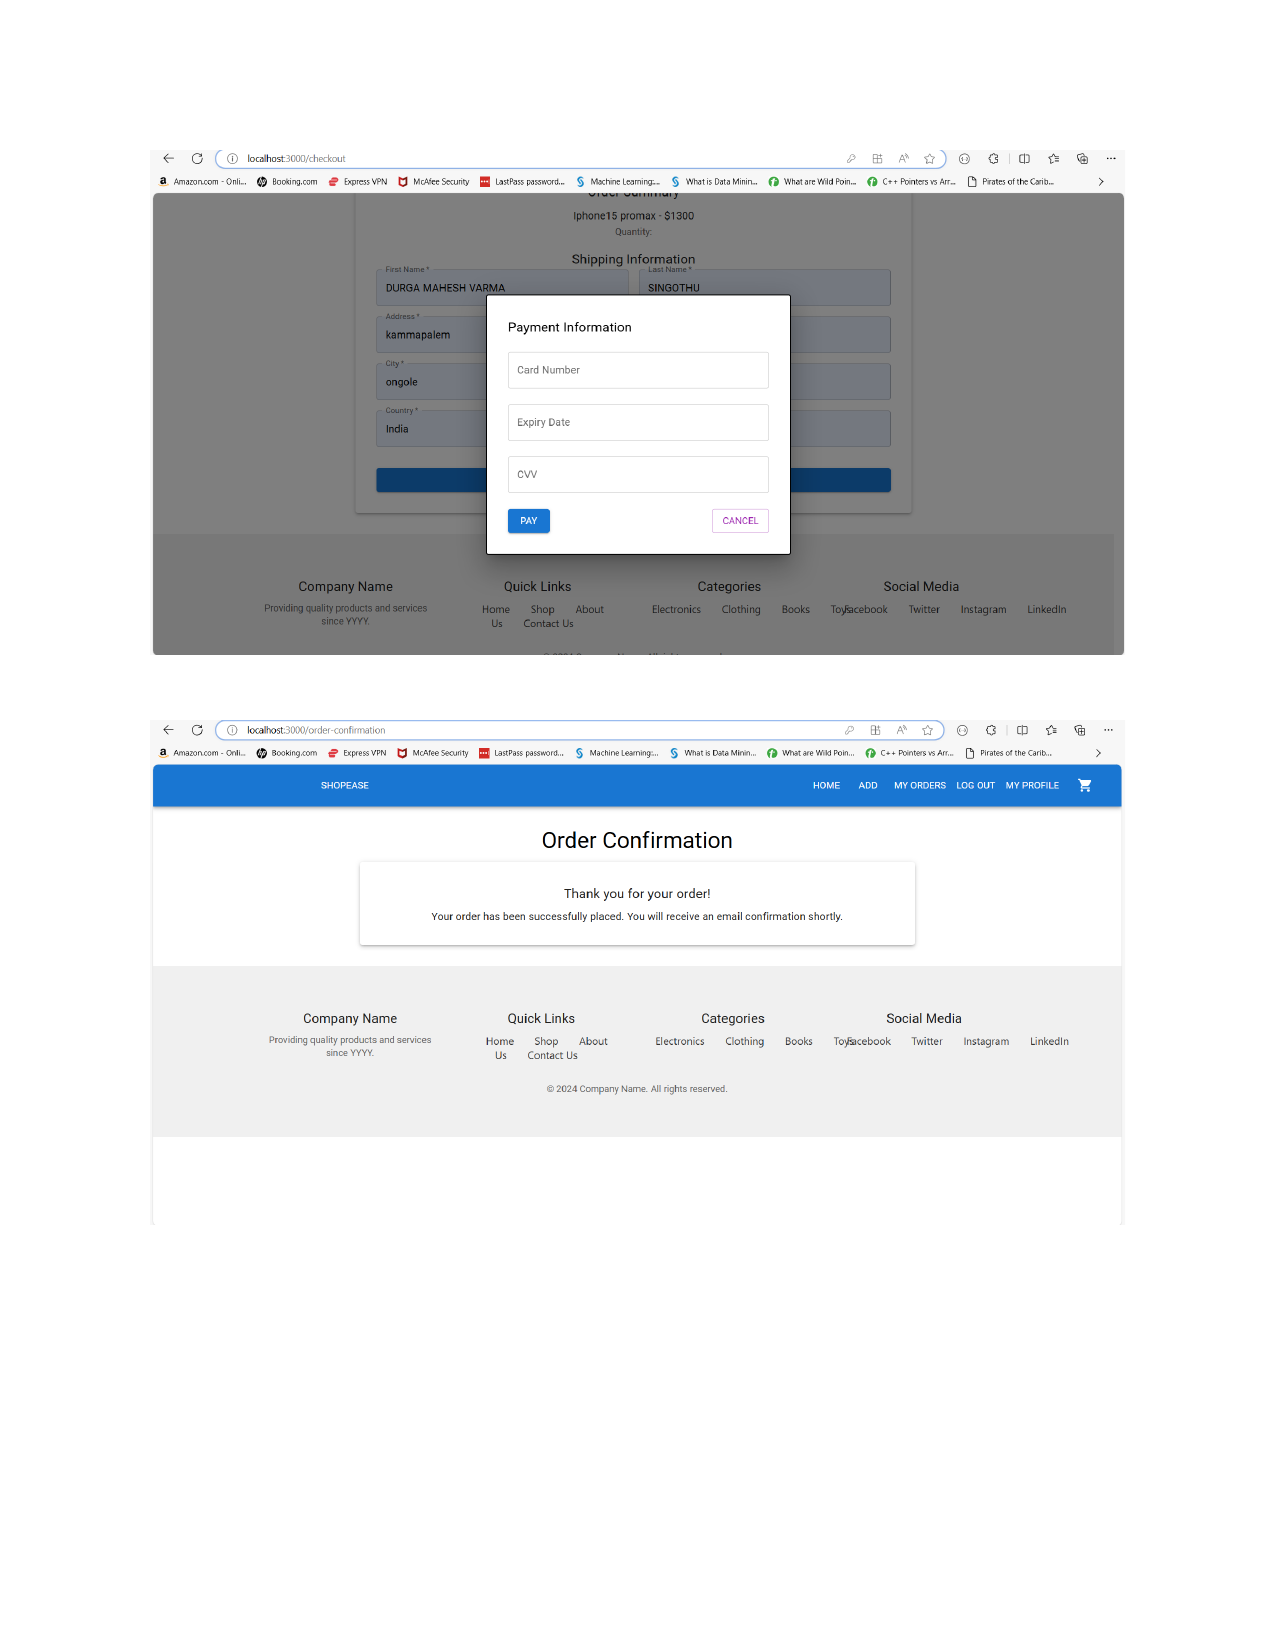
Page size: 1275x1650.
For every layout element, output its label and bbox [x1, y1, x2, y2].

picture [150, 150, 1125, 655]
picture [150, 720, 1125, 1225]
